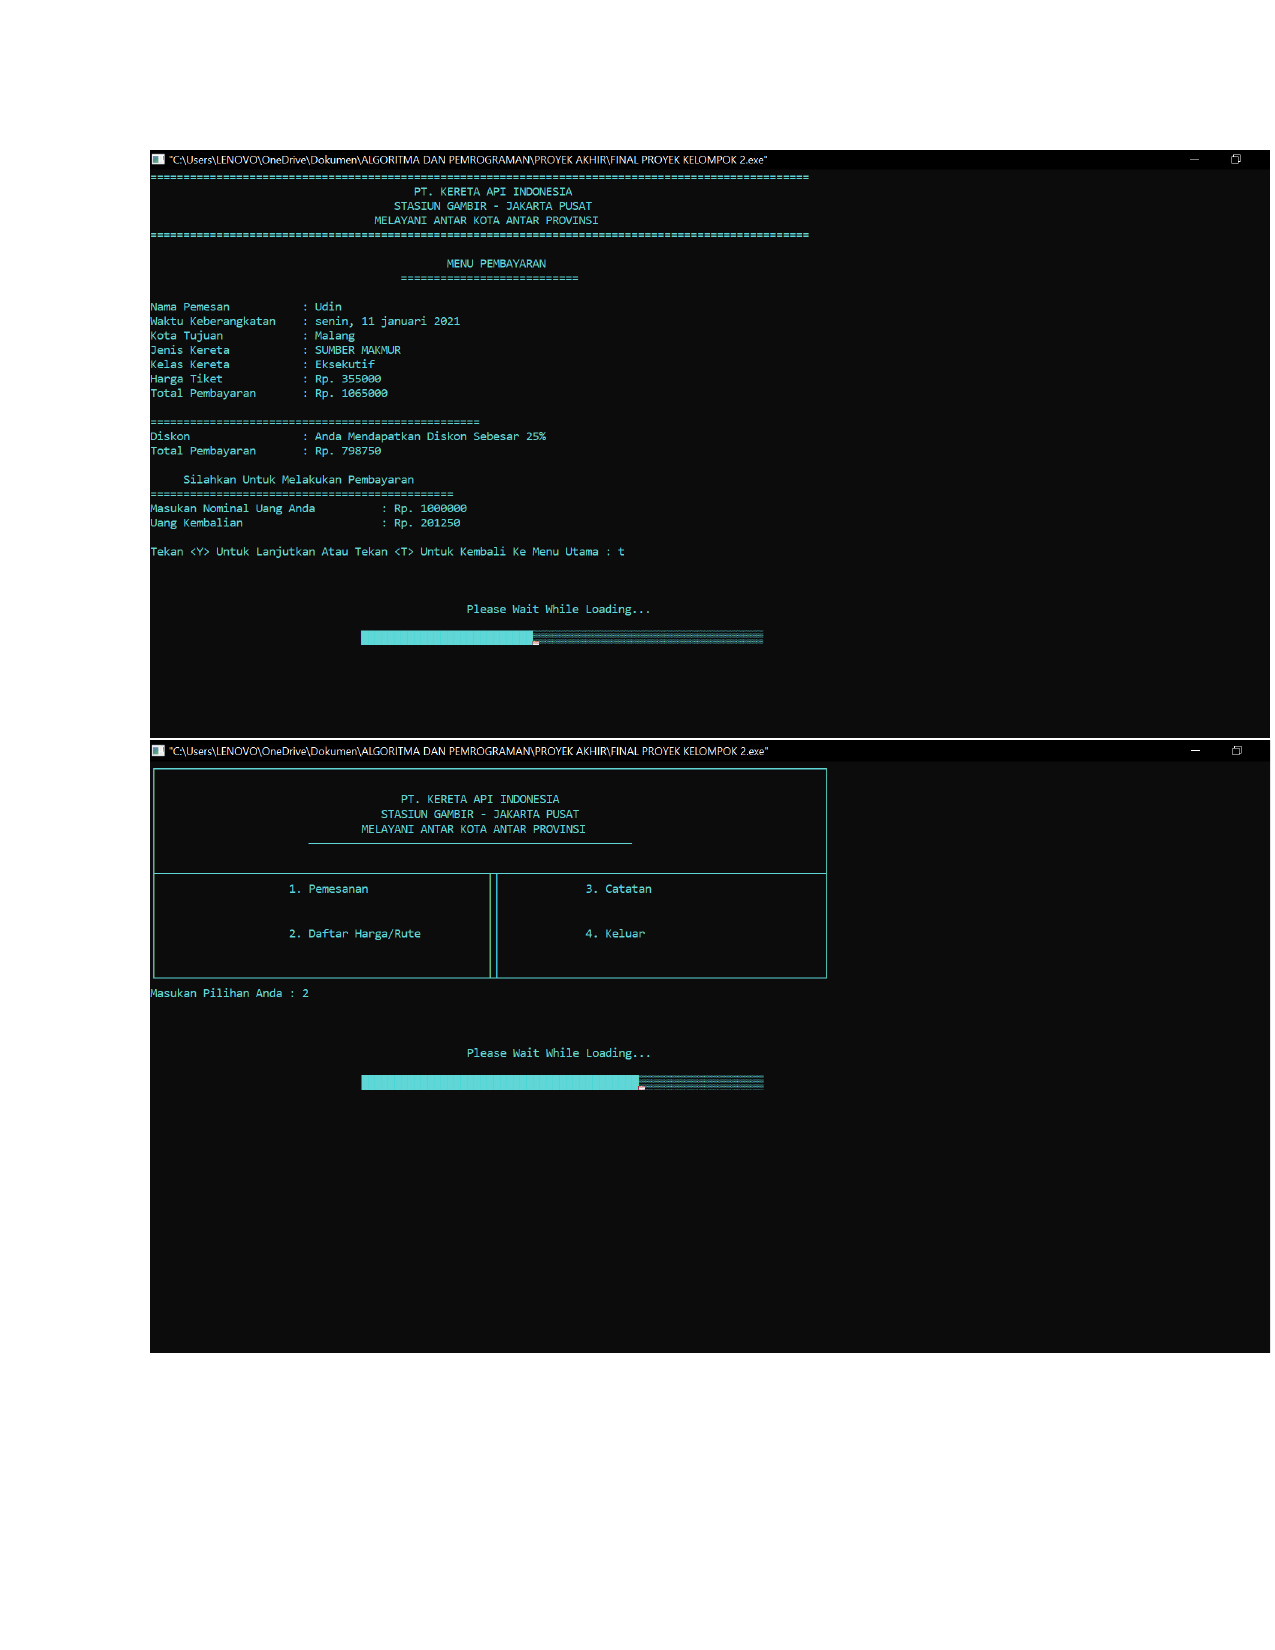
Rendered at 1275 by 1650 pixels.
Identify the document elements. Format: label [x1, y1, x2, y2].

picture [150, 740, 1271, 1353]
picture [150, 150, 1270, 738]
